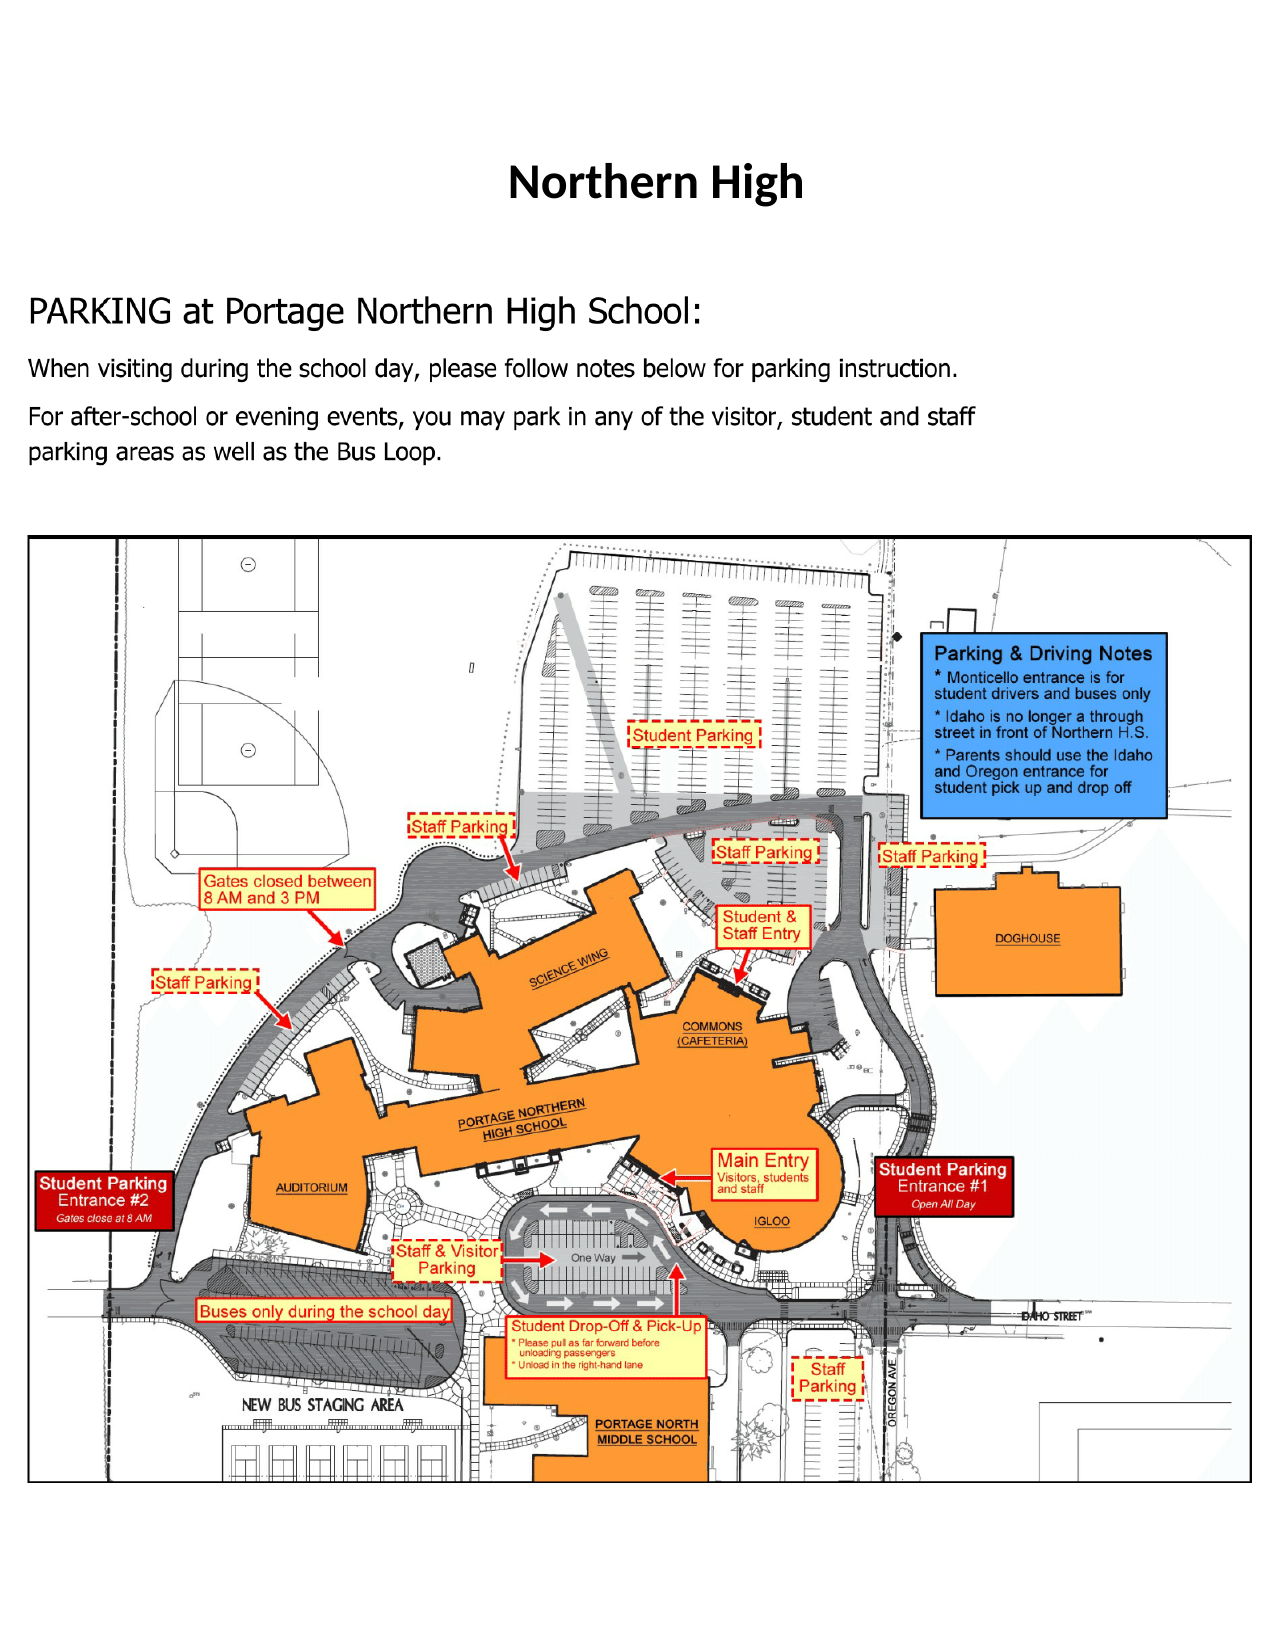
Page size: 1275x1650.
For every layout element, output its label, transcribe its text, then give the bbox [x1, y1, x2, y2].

picture [12, 263, 1262, 1496]
text Northern High [187, 150, 1125, 211]
